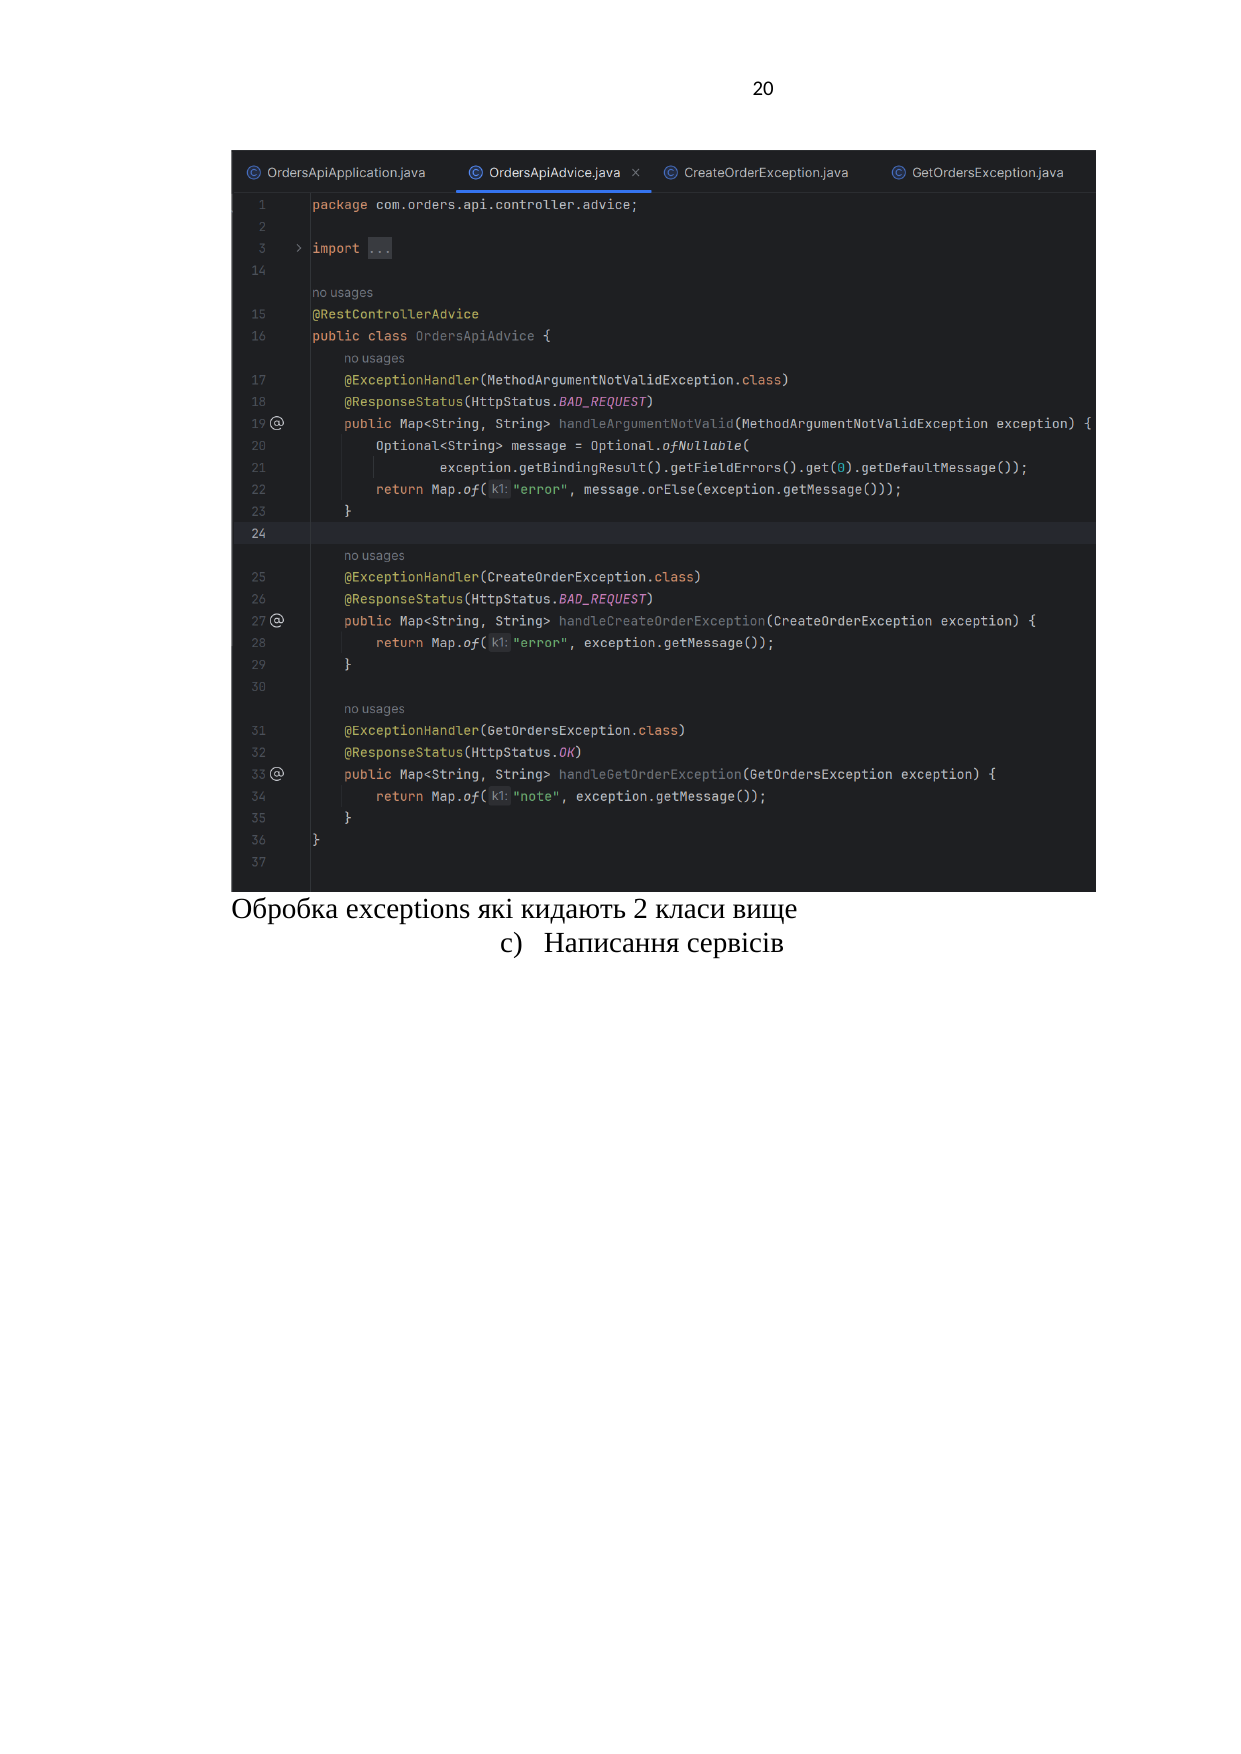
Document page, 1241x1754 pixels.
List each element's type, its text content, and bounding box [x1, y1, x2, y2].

list Написання сервісів [231, 925, 1053, 958]
picture [231, 150, 1096, 892]
list Обробка exceptions які кидають 2 класи вище [231, 892, 1053, 925]
